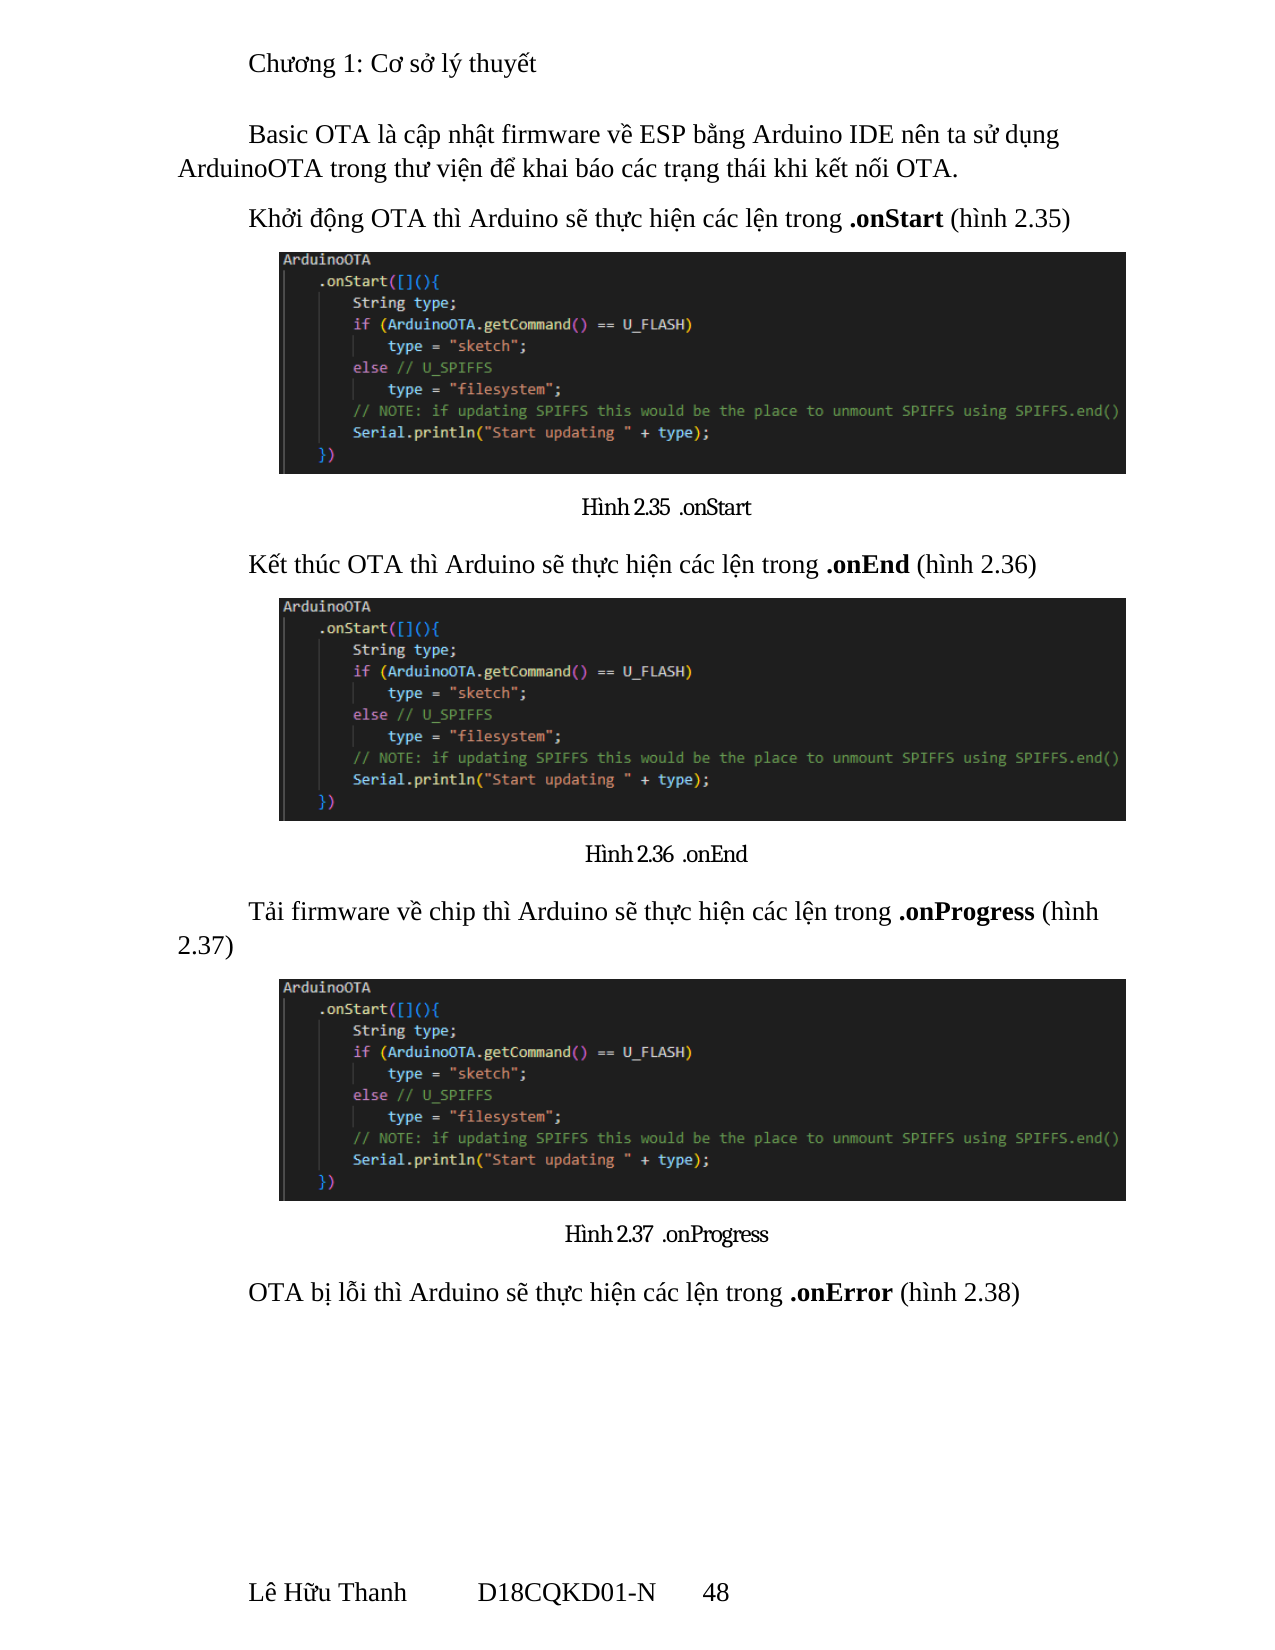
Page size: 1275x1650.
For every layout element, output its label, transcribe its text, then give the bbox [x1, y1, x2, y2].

picture [279, 598, 1126, 821]
picture [279, 252, 1126, 474]
title Hình 2.35 .onStart [177, 493, 1157, 522]
title Hình 2.36 .onEnd [177, 840, 1157, 868]
text Khởi động OTA thì Arduino sẽ thực hiện các lện trong .onStart (hình 2.35) [177, 202, 1157, 233]
text OTA bị lỗi thì Arduino sẽ thực hiện các lện trong .onError (hình 2.38) [177, 1276, 1157, 1307]
text Tải firmware về chip thì Arduino sẽ thực hiện các lện trong .onProgress (hình 2.37) [177, 895, 1157, 960]
text Basic OTA là cập nhật firmware về ESP bằng Arduino IDE nên ta sử dụng ArduinoOTA trong thư viện để khai báo các trạng thái khi kết nối OTA. [177, 118, 1157, 183]
text Kết thúc OTA thì Arduino sẽ thực hiện các lện trong .onEnd (hình 2.36) [177, 549, 1157, 580]
picture [279, 979, 1126, 1201]
title Hình 2.37 .onProgress [177, 1220, 1157, 1249]
